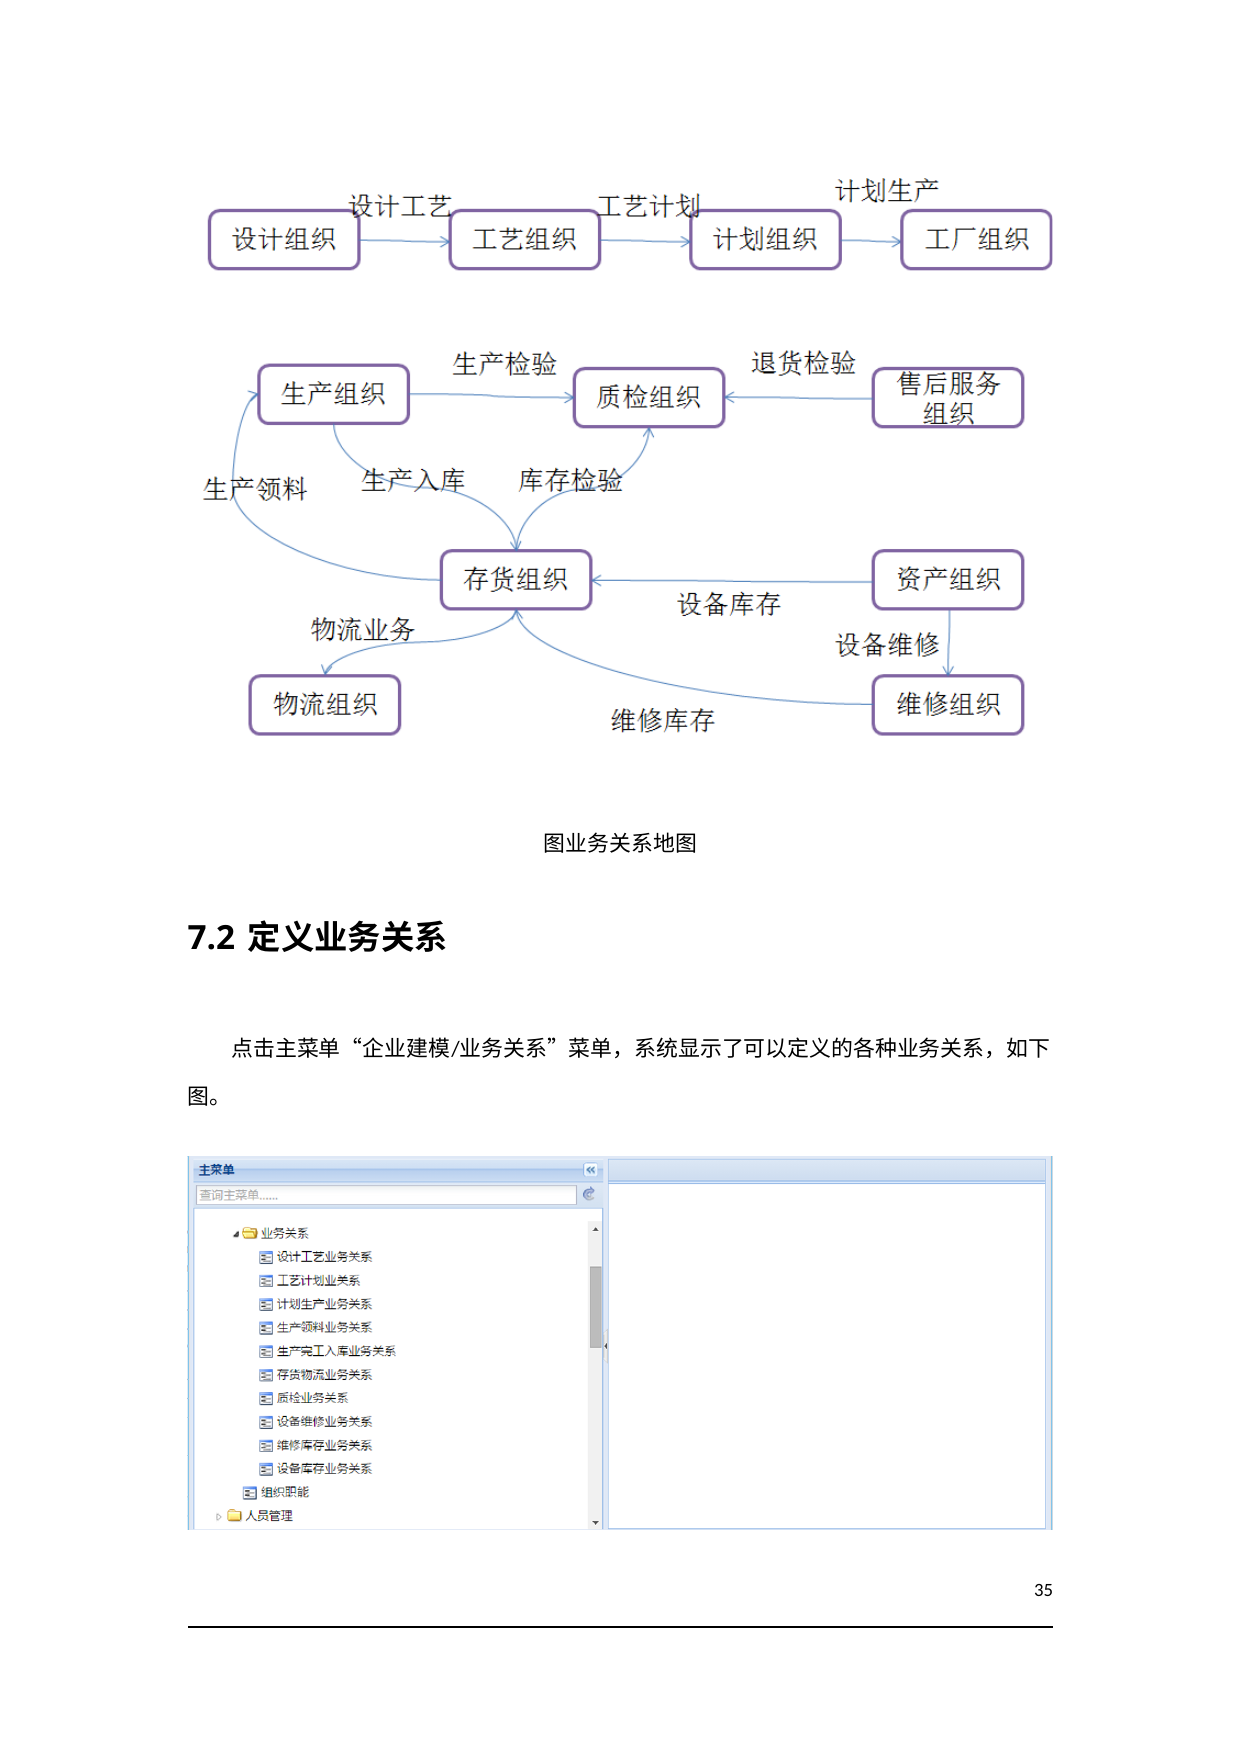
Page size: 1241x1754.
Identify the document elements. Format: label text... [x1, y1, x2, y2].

picture [187, 1156, 1053, 1530]
subtitle 定义业务关系 [187, 903, 1053, 968]
text 点击主菜单“企业建模/业务关系”菜单，系统显示了可以定义的各种业务关系，如下图。 [187, 1030, 1053, 1111]
picture [187, 165, 1053, 751]
text 图业务关系地图 [187, 825, 1053, 858]
